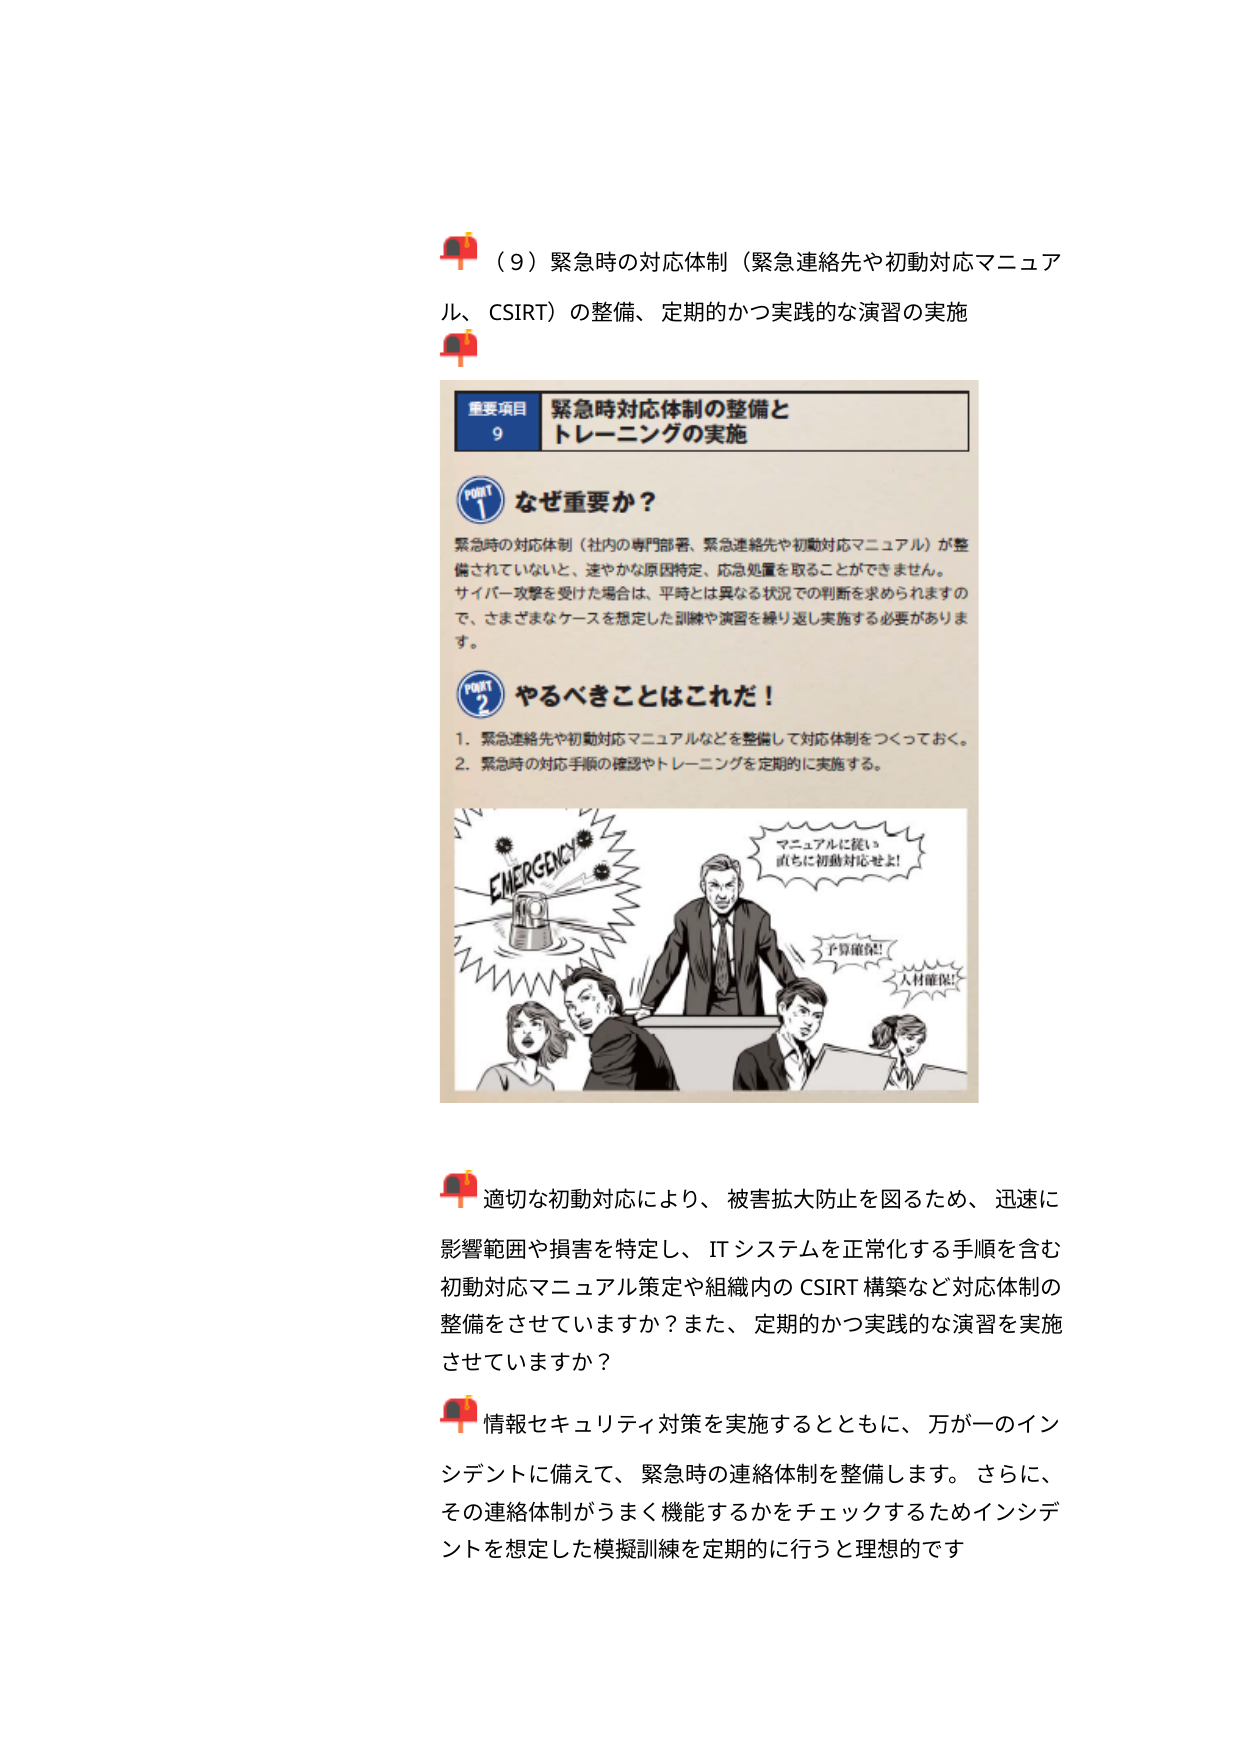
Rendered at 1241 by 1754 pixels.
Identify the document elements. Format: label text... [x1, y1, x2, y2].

picture [439, 1395, 478, 1433]
picture [439, 380, 979, 1103]
text 適切な初動対応により、 被害拡大防止を図るため、 迅速に影響範囲や損害を特定し、 ITシステムを正常化する手順を含む初動対応マニュアル策定や組織内のCSIRT構築など対応体制の整備をさせていますか？また、 定期的かつ実践的な演習を実施させていますか？ [440, 1154, 1063, 1379]
picture [439, 329, 478, 367]
picture [439, 1170, 478, 1208]
text 情報セキュリティ対策を実施するとともに、 万が一のインシデントに備えて、 緊急時の連絡体制を整備します。 さらに、 その連絡体制がうまく機能するかをチェックするためインシデントを想定した模擬訓練を定期的に行うと理想的です [440, 1379, 1063, 1567]
picture [439, 232, 478, 270]
text （９）緊急時の対応体制（緊急連絡先や初動対応マニュアル、 CSIRT）の整備、 定期的かつ実践的な演習の実施 [440, 217, 1063, 329]
